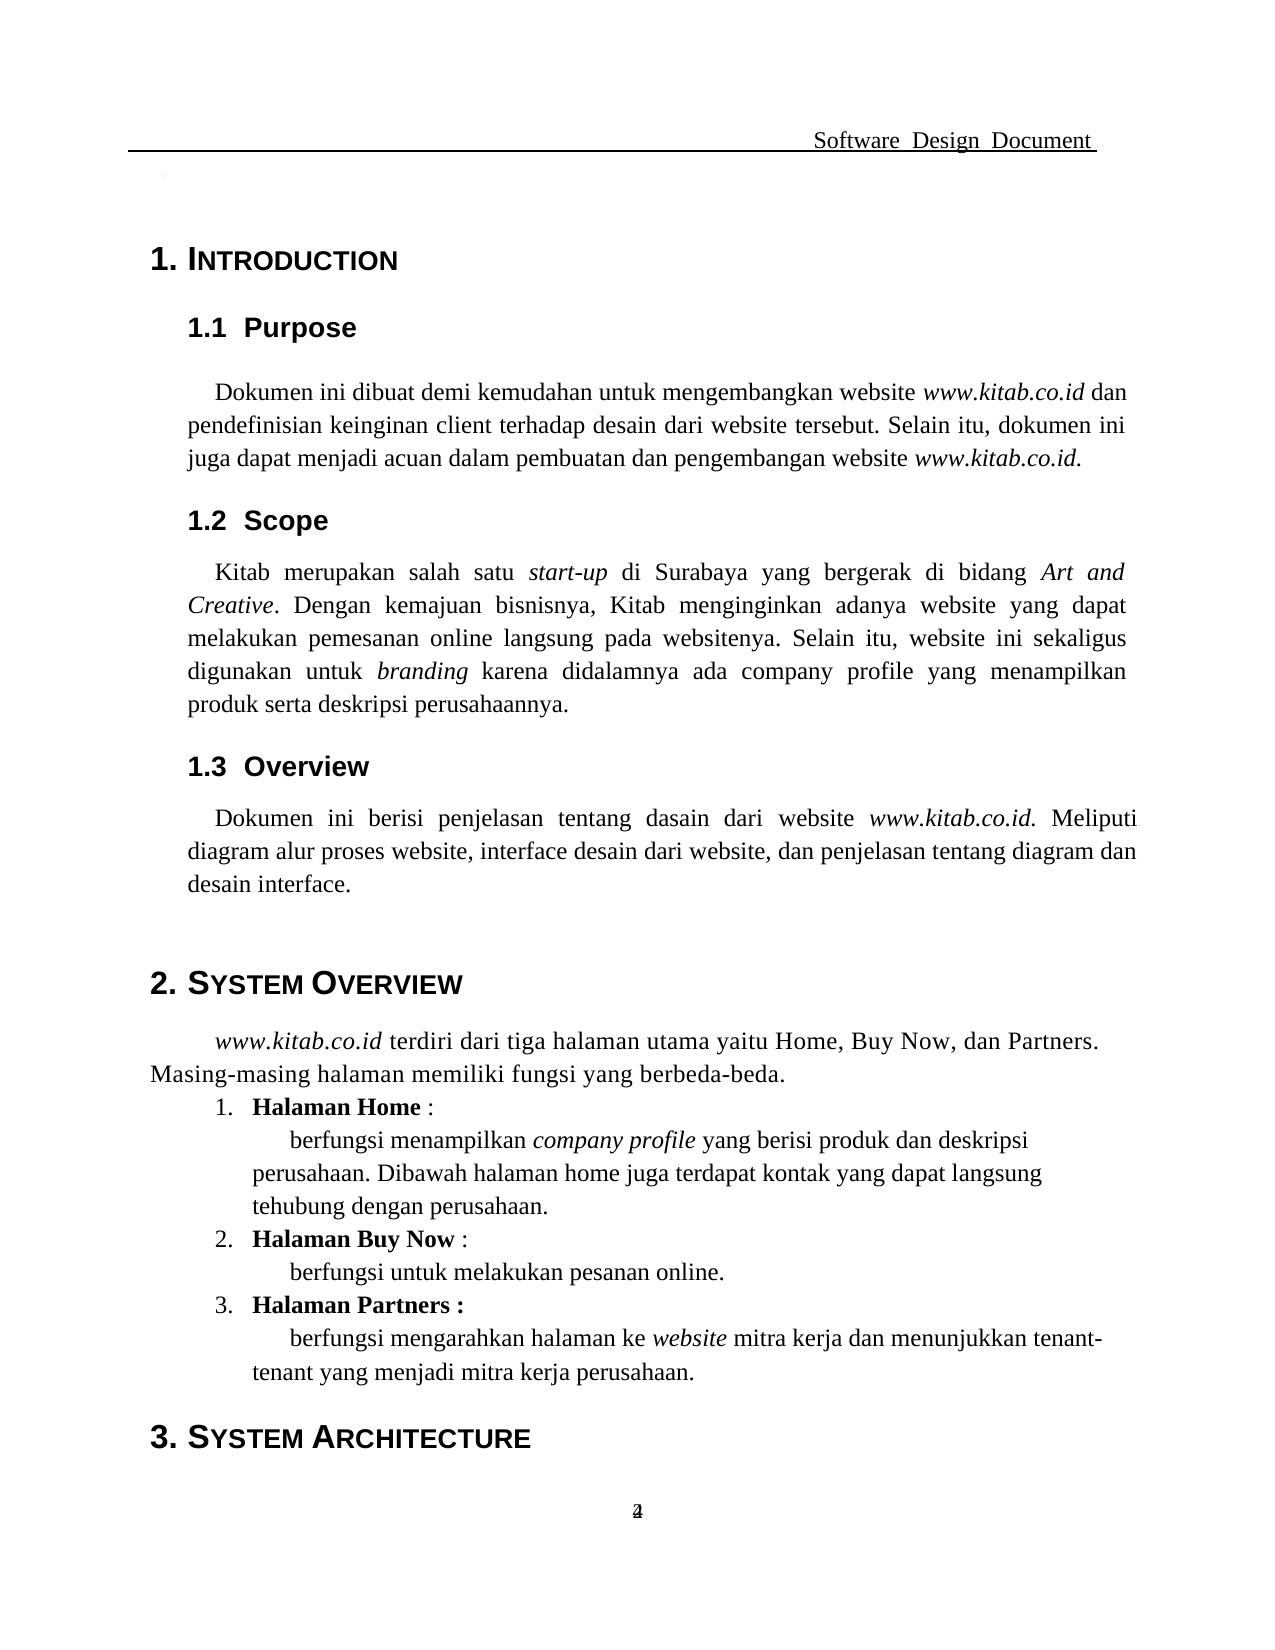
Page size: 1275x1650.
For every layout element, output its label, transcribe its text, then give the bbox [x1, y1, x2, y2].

text 3. SYSTEM ARCHITECTURE [150, 1417, 1135, 1456]
text www.kitab.co.id terdiri dari tiga halaman utama yaitu Home, Buy Now, dan Partners. Masing-masing halaman memiliki fungsi yang berbeda-beda. [150, 1026, 1127, 1088]
list berfungsi menampilkan company profile yang berisi produk dan deskripsi perusahaan. Dibawah halaman home juga terdapat kontak yang dapat langsung tehubung dengan perusahaan. [252, 1125, 1127, 1220]
list berfungsi mengarahkan halaman ke website mitra kerja dan menunjukkan tenant-tenant yang menjadi mitra kerja perusahaan. [252, 1323, 1127, 1385]
list Halaman Partners : [214, 1291, 1127, 1319]
text 1.3 Overview [187, 750, 371, 782]
list Halaman Buy Now : [214, 1224, 1127, 1253]
list berfungsi untuk melakukan pesanan online. [252, 1257, 1127, 1286]
text 1.2 Scope [187, 503, 330, 536]
text 1.1 Purpose [187, 311, 358, 344]
text Dokumen ini berisi penjelasan tentang dasain dari website www.kitab.co.id. Meliputi diagram alur proses website, interface desain dari website, dan penjelasan tentang diagram dan desain interface. [187, 803, 1137, 898]
list Halaman Home : [214, 1092, 1127, 1121]
text Kitab merupakan salah satu start-up di Surabaya yang bergerak di bidang Art and Creative. Dengan kemajuan bisnisnya, Kitab menginginkan adanya website yang dapat melakukan pemesanan online langsung pada websitenya. Selain itu, website ini sekaligus digunakan untuk branding karena didalamnya ada company profile yang menampilkan produk serta deskripsi perusahaannya. [187, 557, 1127, 718]
text Dokumen ini dibuat demi kemudahan untuk mengembangkan website www.kitab.co.id dan pendefinisian keinginan client terhadap desain dari website tersebut. Selain itu, dokumen ini juga dapat menjadi acuan dalam pembuatan dan pengembangan website www.kitab.co.id. [187, 377, 1127, 472]
text 2. SYSTEM OVERVIEW [150, 963, 1135, 1001]
text 1. INTRODUCTION [150, 239, 1135, 278]
